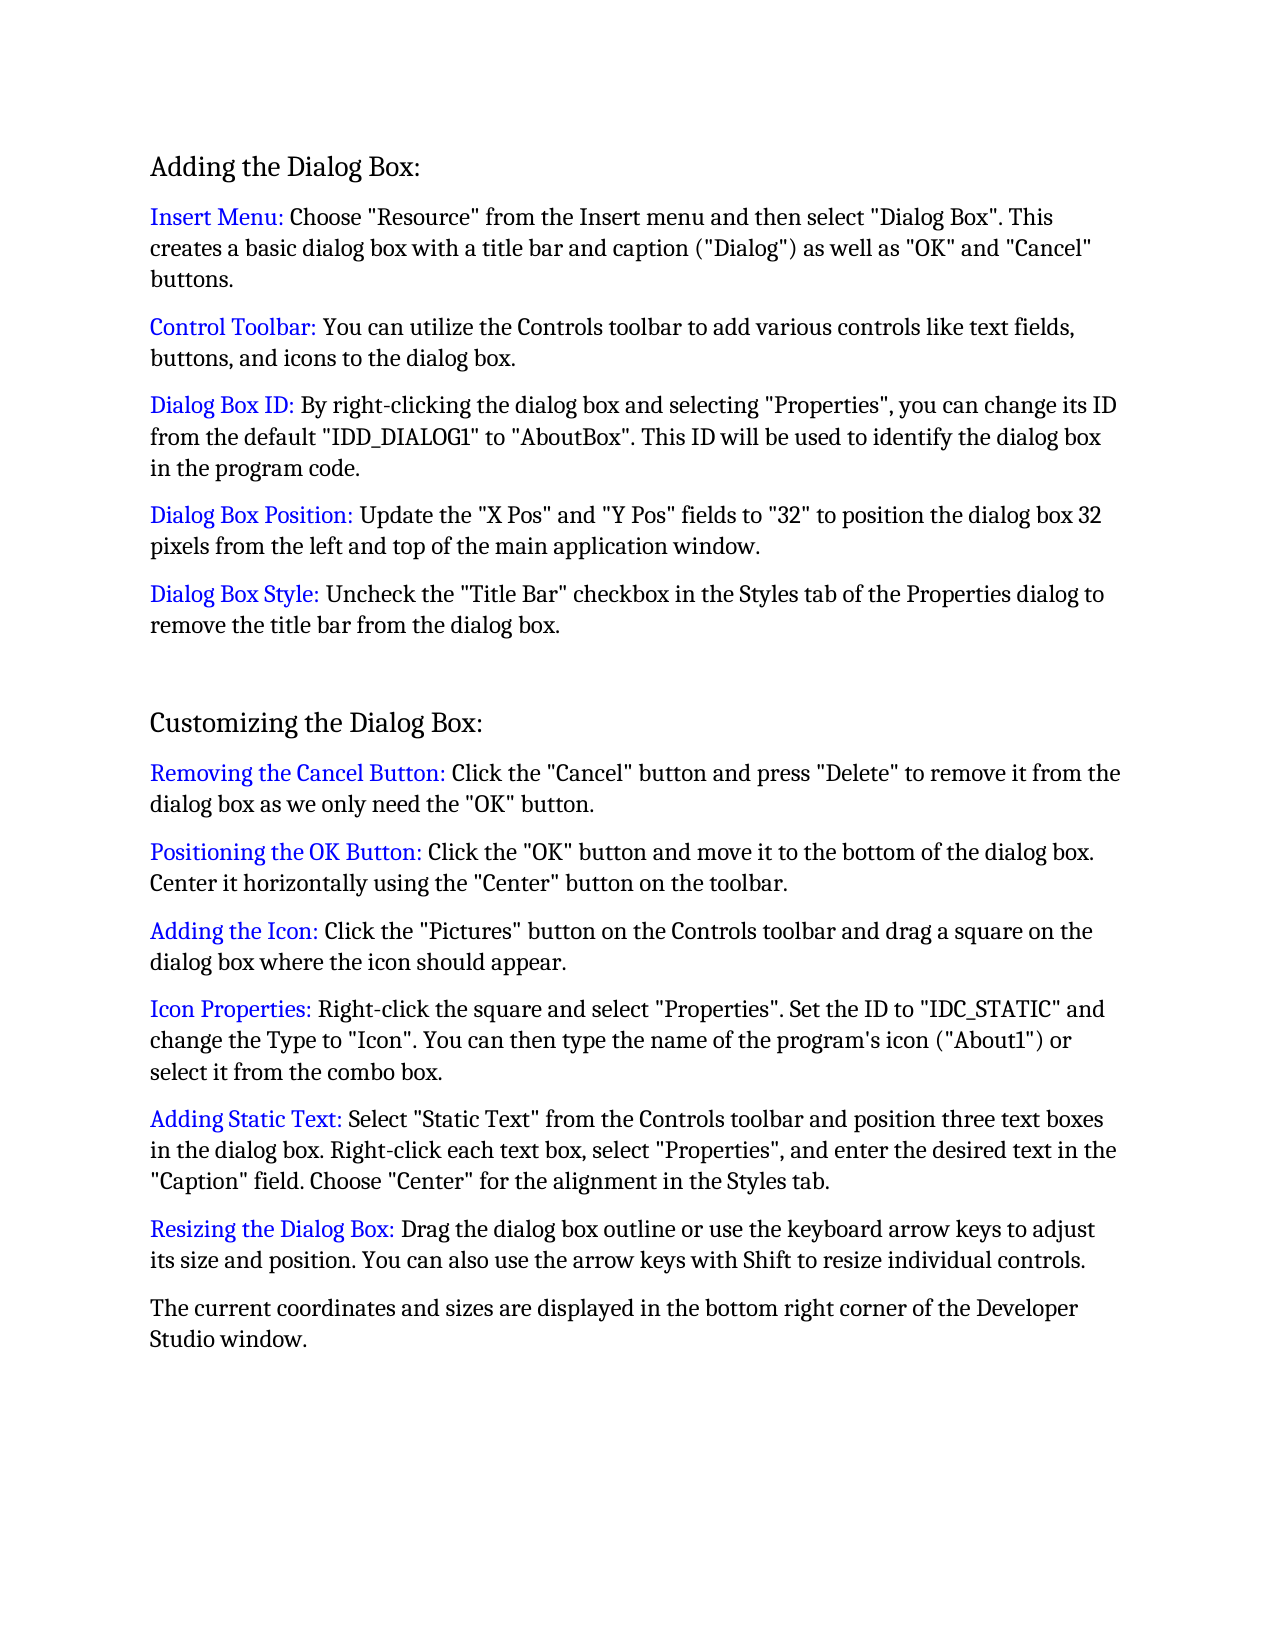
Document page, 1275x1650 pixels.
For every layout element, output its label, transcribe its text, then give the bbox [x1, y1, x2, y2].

text Control Toolbar: You can utilize the Controls toolbar to add various controls like text fields, buttons, and icons to the dialog box. [150, 313, 1125, 372]
text Dialog Box Style: Uncheck the "Title Bar" checkbox in the Styles tab of the Properties dialog to remove the title bar from the dialog box. [150, 580, 1125, 640]
text Icon Properties: Right-click the square and select "Properties". Set the ID to "IDC_STATIC" and change the Type to "Icon". You can then type the name of the program's icon ("About1") or select it from the combo box. [150, 995, 1125, 1086]
text Removing the Cancel Button: Click the "Cancel" button and press "Delete" to remove it from the dialog box as we only need the "OK" button. [150, 759, 1125, 819]
text Resizing the Dialog Box: Drag the dialog box outline or use the keyboard arrow keys to adjust its size and position. You can also use the arrow keys with Shift to resize individual controls. [150, 1215, 1125, 1275]
text Adding the Dialog Box: [150, 150, 1125, 183]
text Dialog Box ID: By right-clicking the dialog box and selecting "Properties", you can change its ID from the default "IDD_DIALOG1" to "AboutBox". This ID will be used to identify the dialog box in the program code. [150, 391, 1125, 482]
text Positioning the OK Button: Click the "OK" button and move it to the bottom of the dialog box. Center it horizontally using the "Center" button on the toolbar. [150, 838, 1125, 898]
text Insert Menu: Choose "Resource" from the Insert menu and then select "Dialog Box". This creates a basic dialog box with a title bar and caption ("Dialog") as well as "OK" and "Cancel" buttons. [150, 203, 1125, 294]
text Adding the Icon: Click the "Pictures" button on the Controls toolbar and drag a square on the dialog box where the icon should appear. [150, 917, 1125, 976]
text Dialog Box Position: Update the "X Pos" and "Y Pos" fields to "32" to position the dialog box 32 pixels from the left and top of the main application window. [150, 501, 1125, 561]
text Customizing the Dialog Box: [150, 706, 1125, 740]
text Adding Static Text: Select "Static Text" from the Controls toolbar and position three text boxes in the dialog box. Right-click each text box, select "Properties", and enter the desired text in the "Caption" field. Choose "Center" for the alignment in the Styles tab. [150, 1105, 1125, 1196]
text The current coordinates and sizes are displayed in the bottom right corner of the Developer Studio window. [150, 1294, 1125, 1353]
